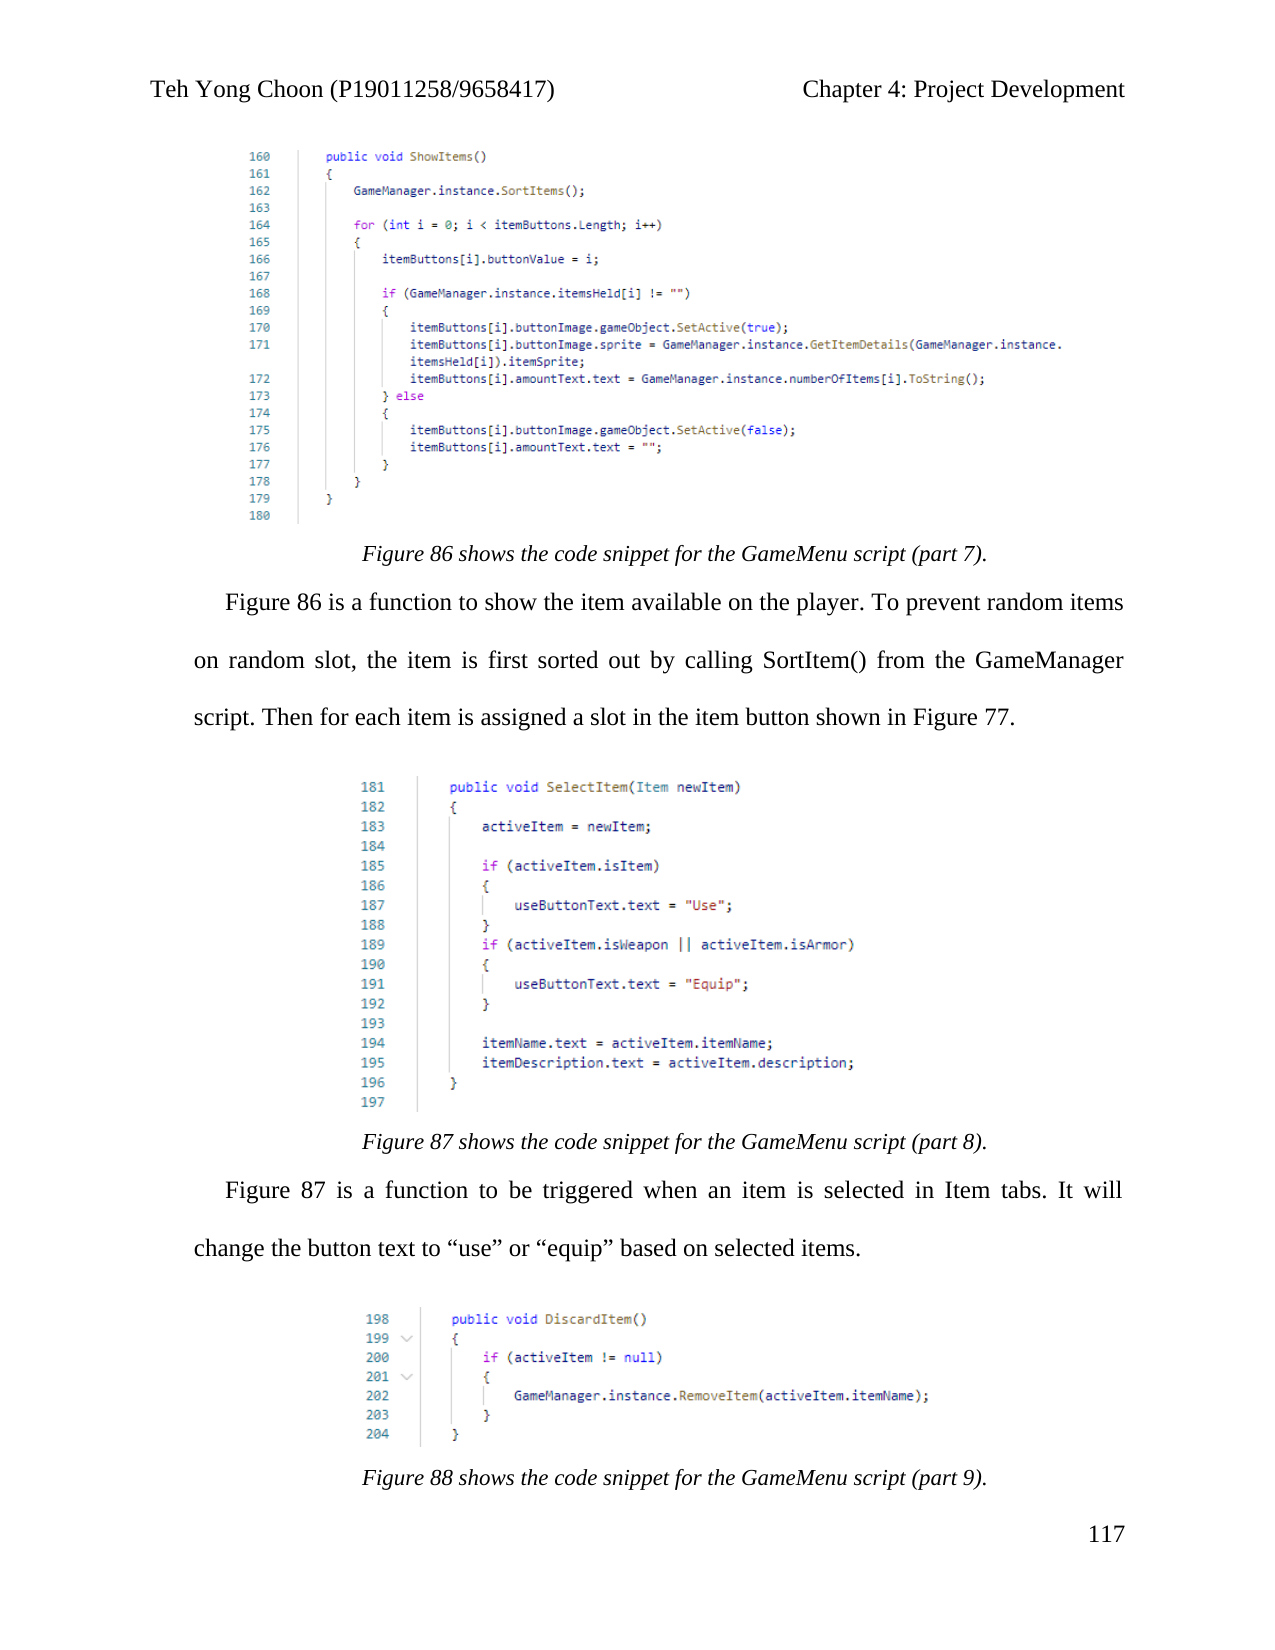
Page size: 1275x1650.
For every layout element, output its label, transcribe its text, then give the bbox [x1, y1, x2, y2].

text Figure 87 shows the code snippet for the GameMenu script (part 8). [194, 1128, 1125, 1154]
picture [351, 1307, 955, 1447]
text Figure 87 is a function to be triggered when an item is selected in Item tabs. It will change the button text to “use” or “equip” based on selected items. [194, 1175, 1125, 1262]
picture [238, 150, 1068, 524]
picture [348, 776, 958, 1112]
text Figure 88 shows the code snippet for the GameMenu script (part 9). [194, 1464, 1125, 1490]
text Figure 86 is a function to show the item available on the player. To prevent random items on random slot, the item is first sorted out by calling SortItem() from the GameManager script. Then for each item is assigned a slot in the item button shown in Figure 77. [194, 587, 1125, 731]
text Figure 86 shows the code snippet for the GameMenu script (part 7). [194, 540, 1125, 566]
